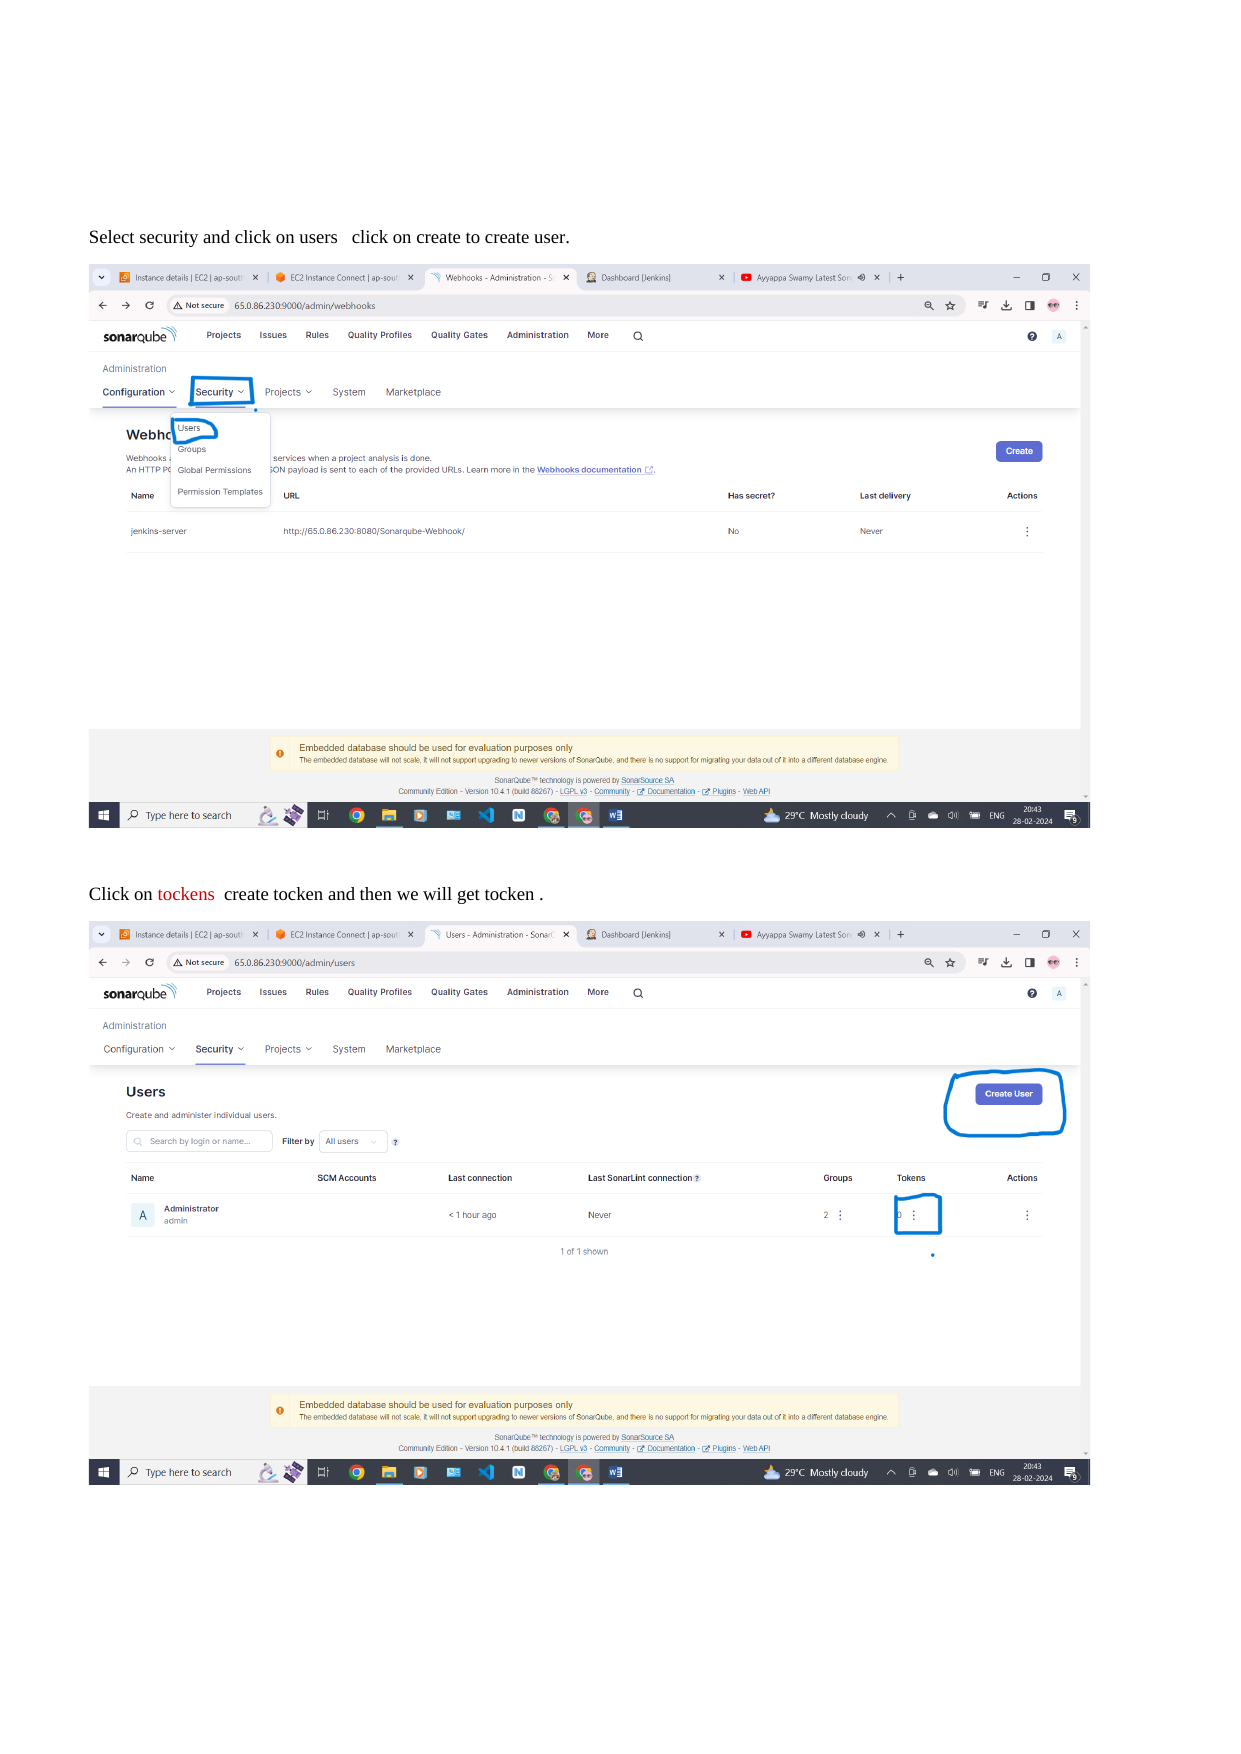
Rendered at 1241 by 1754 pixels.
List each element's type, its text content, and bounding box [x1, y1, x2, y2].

picture [88, 921, 1091, 1485]
picture [88, 264, 1091, 828]
text Select security and click on users click on create to create user. [89, 226, 1090, 248]
text Click on tockens create tocken and then we will get tocken . [89, 883, 1090, 904]
